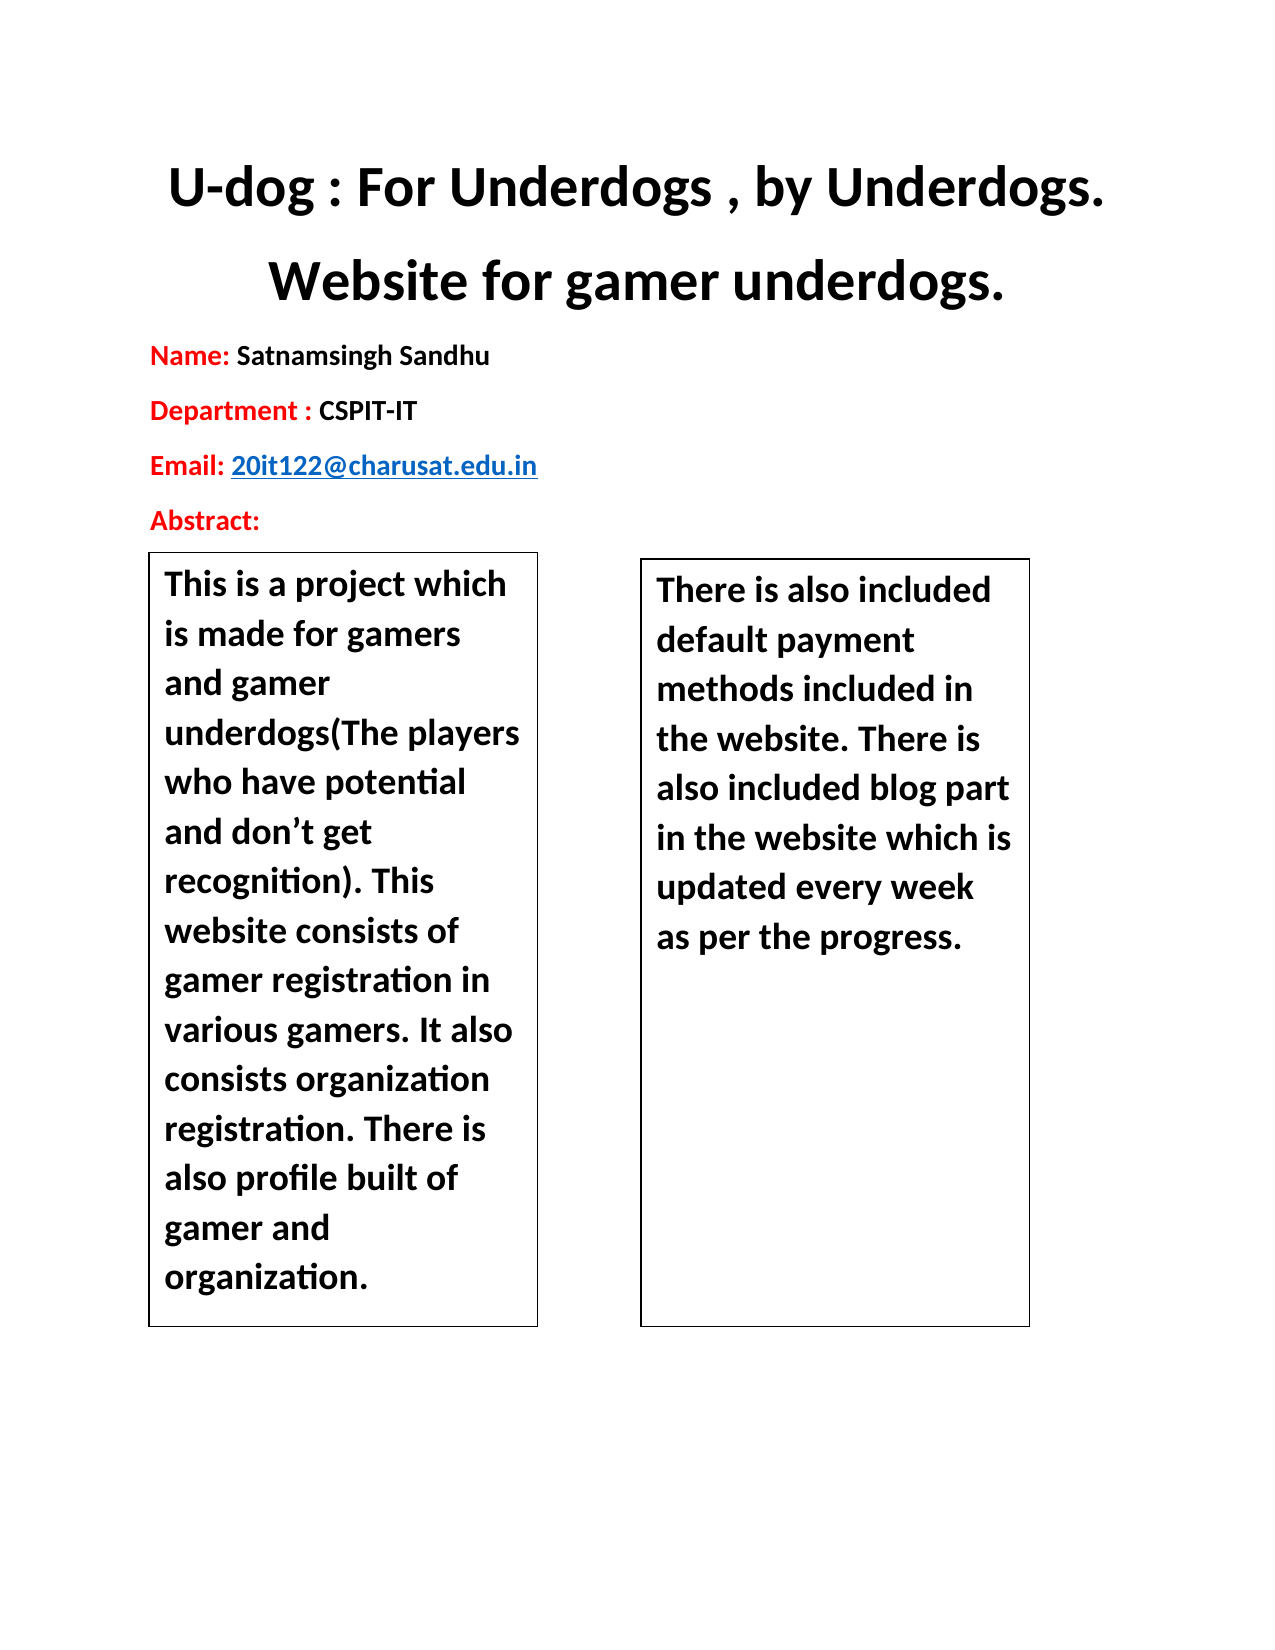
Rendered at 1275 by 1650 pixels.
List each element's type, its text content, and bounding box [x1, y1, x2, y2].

text Abstract: [150, 502, 1125, 538]
text Email: 20it122@charusat.edu.in [150, 447, 1125, 483]
text Department : CSPIT-IT [150, 392, 1125, 428]
text Name: Satnamsingh Sandhu [150, 337, 1125, 373]
text U-dog : For Underdogs , by Underdogs. [150, 150, 1125, 221]
text Website for gamer underdogs. [150, 243, 1125, 315]
